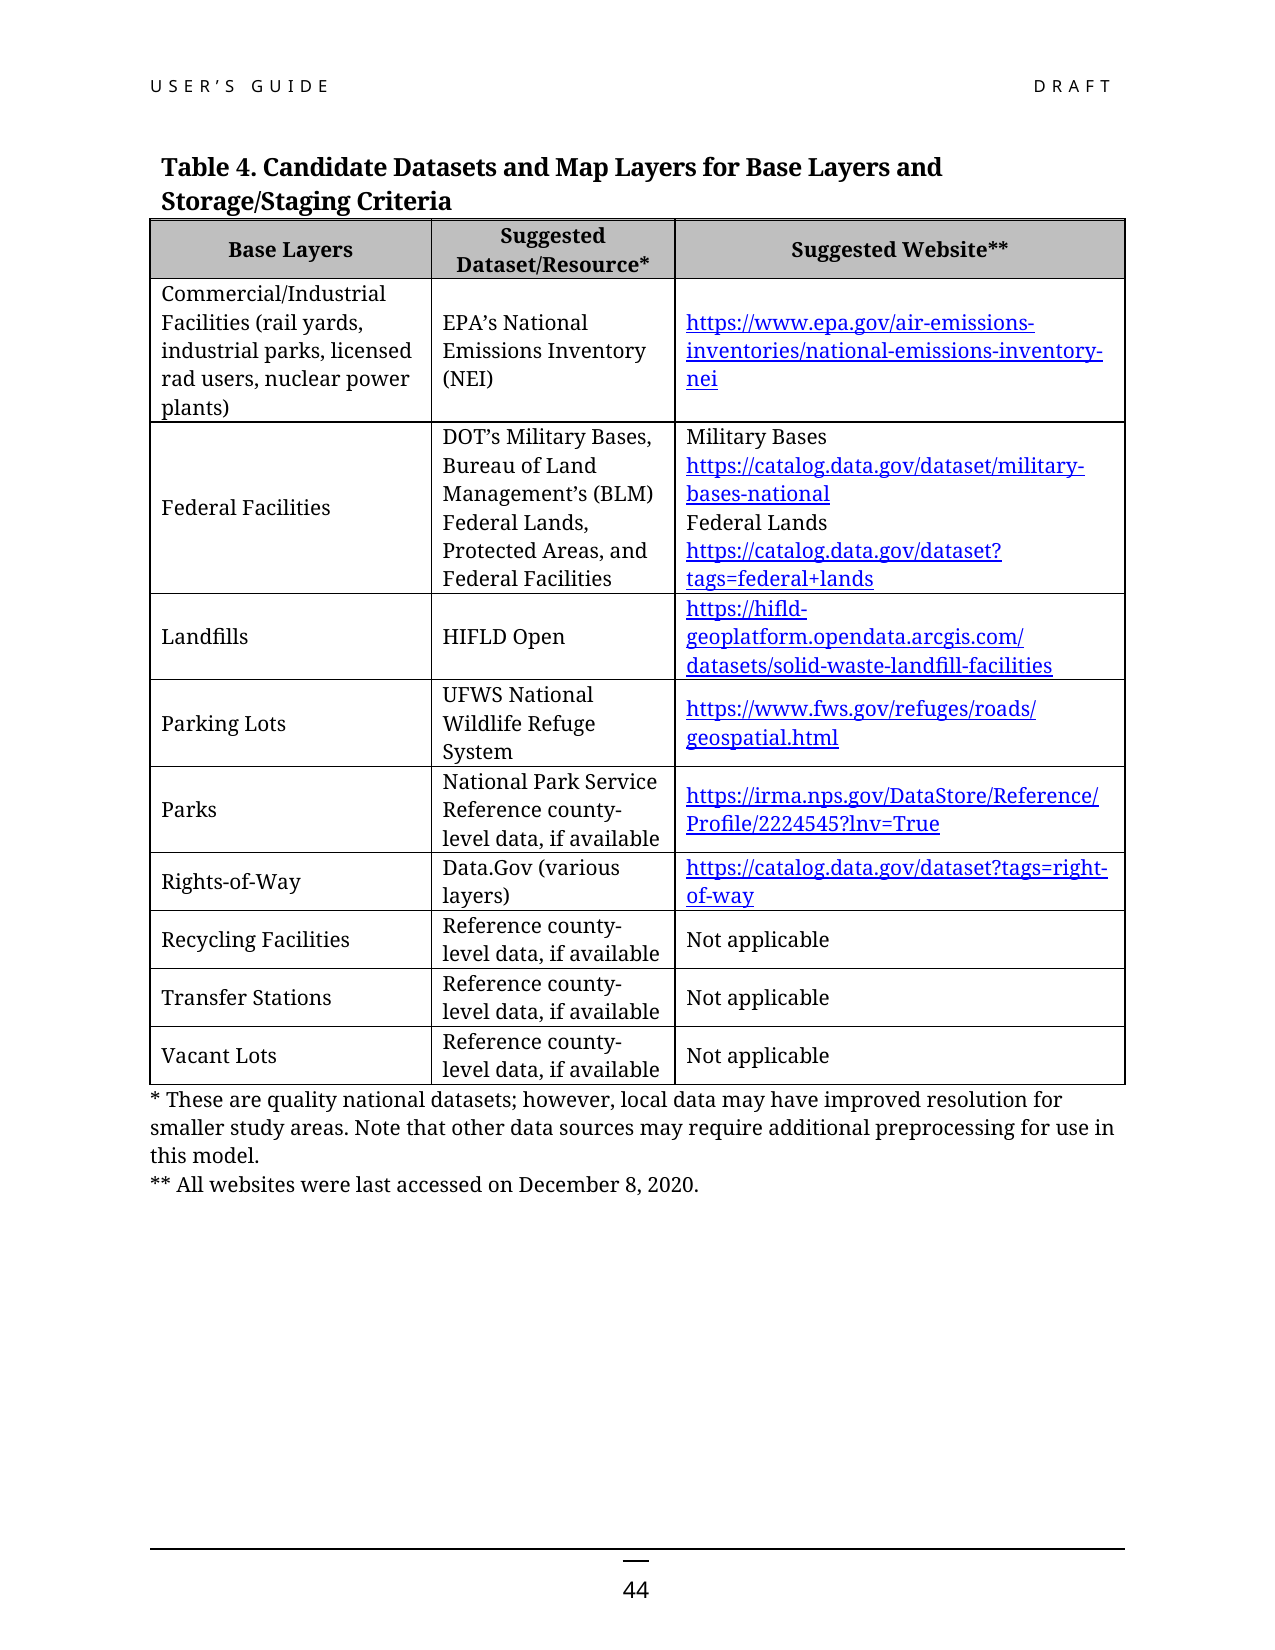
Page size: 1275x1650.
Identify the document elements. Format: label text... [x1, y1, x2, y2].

table_cell Data.Gov (various layers) [432, 853, 674, 910]
table_cell Landfills [151, 594, 431, 679]
table_cell https://hifld-geoplatform.opendata.arcgis.com/datasets/solid-waste-landfill-facilities [676, 594, 1124, 679]
table_cell National Park Service Reference county-level data, if available [432, 767, 674, 852]
table_cell Transfer Stations [151, 969, 431, 1026]
table_cell Military Bases https://catalog.data.gov/dataset/military-bases-national Federal Lands https://catalog.data.gov/dataset?tags=federal+lands [676, 423, 1124, 593]
table_cell Not applicable [676, 911, 1124, 968]
text ** All websites were last accessed on December 8, 2020. [150, 1170, 1125, 1198]
table_cell HIFLD Open [432, 594, 674, 679]
table_cell UFWS National Wildlife Refuge System [432, 680, 674, 766]
table_cell Not applicable [676, 1027, 1124, 1084]
table_cell Commercial/Industrial Facilities (rail yards, industrial parks, licensed rad users, nuclear power plants) [151, 279, 431, 421]
table_cell Suggested Dataset/Resource* [432, 221, 674, 278]
table_cell https://irma.nps.gov/DataStore/Reference/Profile/2224545?lnv=True [676, 767, 1124, 852]
table_cell Federal Facilities [151, 423, 431, 593]
table_cell Suggested Website** [676, 221, 1124, 278]
table_header Table 4. Candidate Datasets and Map Layers for Base Layers and Storage/Staging Criteria [150, 150, 1125, 218]
table_cell Reference county-level data, if available [432, 969, 674, 1026]
table_cell Reference county-level data, if available [432, 1027, 674, 1084]
table_cell DOT’s Military Bases, Bureau of Land Management’s (BLM) Federal Lands, Protected Areas, and Federal Facilities [432, 423, 674, 593]
text * These are quality national datasets; however, local data may have improved resolution for smaller study areas. Note that other data sources may require additional preprocessing for use in this model. [150, 1085, 1125, 1170]
table_cell Recycling Facilities [151, 911, 431, 968]
table_cell Vacant Lots [151, 1027, 431, 1084]
table_cell https://www.epa.gov/air-emissions-inventories/national-emissions-inventory-nei [676, 279, 1124, 421]
table_cell https://catalog.data.gov/dataset?tags=right-of-way [676, 853, 1124, 910]
table_cell https://www.fws.gov/refuges/roads/geospatial.html [676, 680, 1124, 766]
table_cell Reference county-level data, if available [432, 911, 674, 968]
table_cell Base Layers [151, 221, 431, 278]
table_cell EPA’s National Emissions Inventory (NEI) [432, 279, 674, 421]
table_cell Parks [151, 767, 431, 852]
table_cell Not applicable [676, 969, 1124, 1026]
table_cell Rights-of-Way [151, 853, 431, 910]
table_cell Parking Lots [151, 680, 431, 766]
